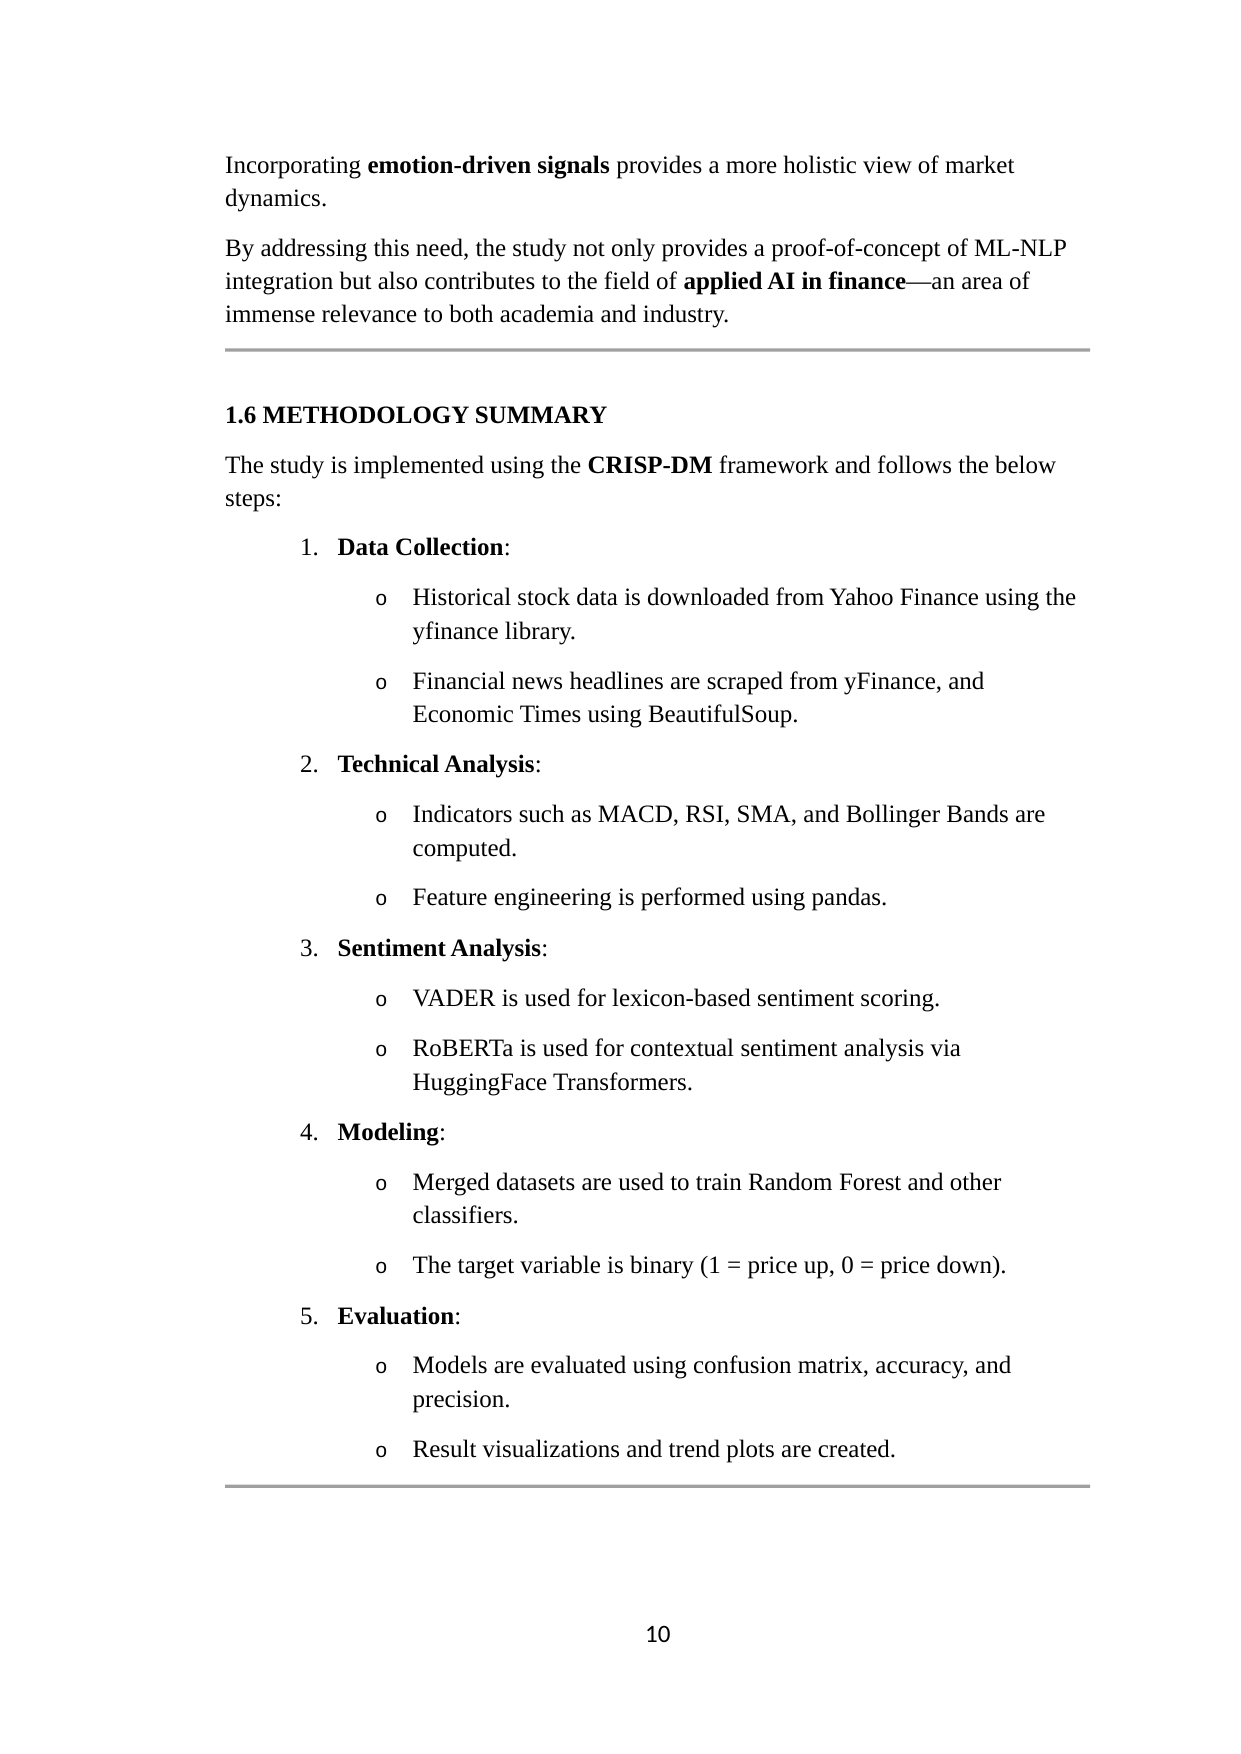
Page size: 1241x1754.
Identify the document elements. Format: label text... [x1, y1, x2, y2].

list The target variable is binary (1 = price up, 0 = price down). [375, 1250, 1090, 1280]
list Historical stock data is downloaded from Yahoo Finance using the yfinance library. [375, 582, 1090, 645]
list Financial news headlines are scraped from yFinance, and Economic Times using BeautifulSoup. [375, 666, 1090, 728]
list Result visualizations and trend plots are created. [375, 1434, 1090, 1464]
list Sentiment Analysis: [300, 933, 1090, 962]
list Feature engineering is performed using pandas. [375, 882, 1090, 912]
list VADER is used for lexicon-based sentiment scoring. [375, 983, 1090, 1012]
list Merged datasets are used to train Random Forest and other classifiers. [375, 1167, 1090, 1229]
list Evaluation: [300, 1301, 1090, 1329]
list Modeling: [300, 1117, 1090, 1146]
list Data Collection: [300, 532, 1090, 561]
text 1.6 METHODOLOGY SUMMARY [225, 400, 1090, 429]
list RoBERTa is used for contextual sentiment analysis via HuggingFace Transformers. [375, 1033, 1090, 1096]
list Technical Analysis: [300, 749, 1090, 778]
text The study is implemented using the CRISP-DM framework and follows the below steps: [225, 450, 1090, 512]
text By addressing this need, the study not only provides a proof-of-concept of ML-NLP integration but also contributes to the field of applied AI in finance—an area of immense relevance to both academia and industry. [225, 233, 1090, 327]
list Indicators such as MACD, RSI, SMA, and Bollinger Bands are computed. [375, 799, 1090, 862]
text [225, 150, 1090, 212]
list Models are evaluated using confusion matrix, accuracy, and precision. [375, 1351, 1090, 1413]
